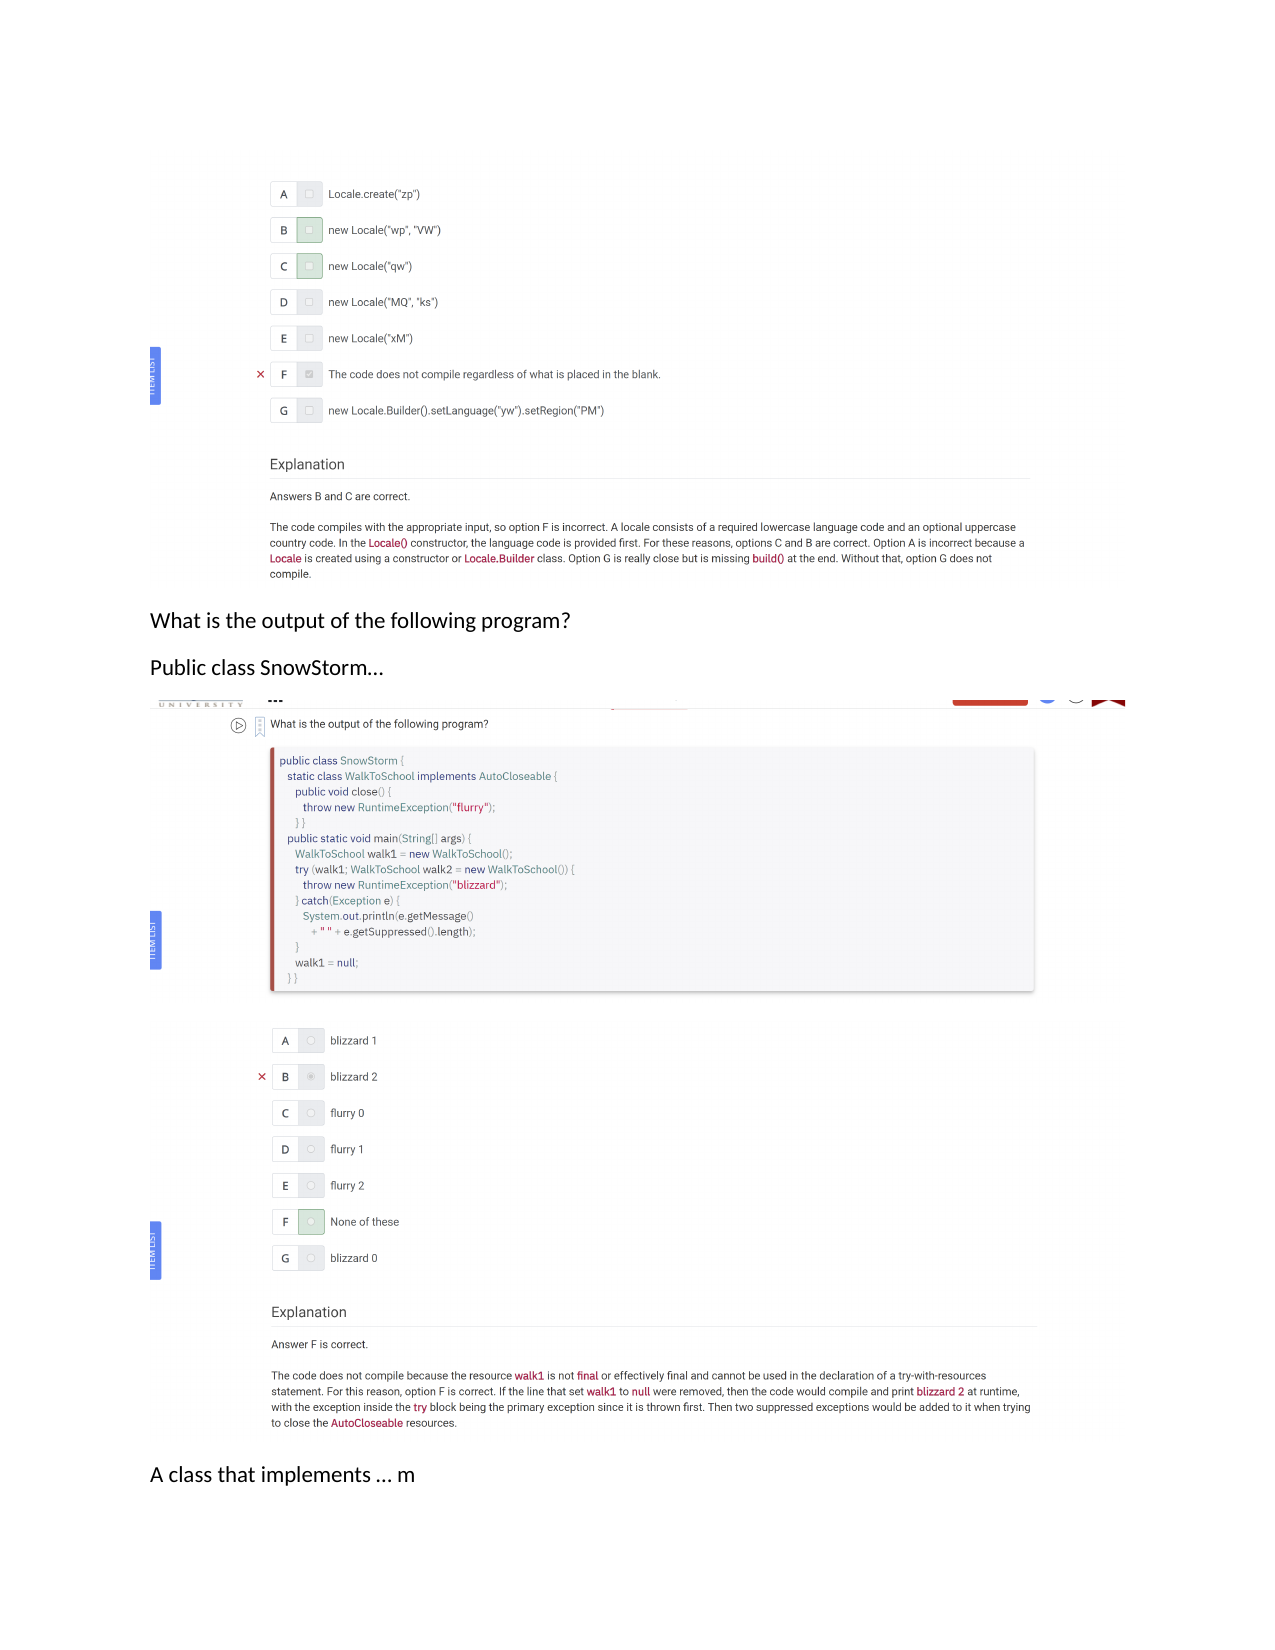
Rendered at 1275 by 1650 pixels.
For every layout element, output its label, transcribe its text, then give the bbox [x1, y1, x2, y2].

picture [150, 700, 1125, 1003]
picture [150, 150, 1125, 588]
text Public class SnowStorm… [150, 653, 1125, 681]
text What is the output of the following program? [150, 606, 1125, 634]
text A class that implements … m [150, 1460, 1125, 1488]
picture [150, 1021, 1125, 1442]
